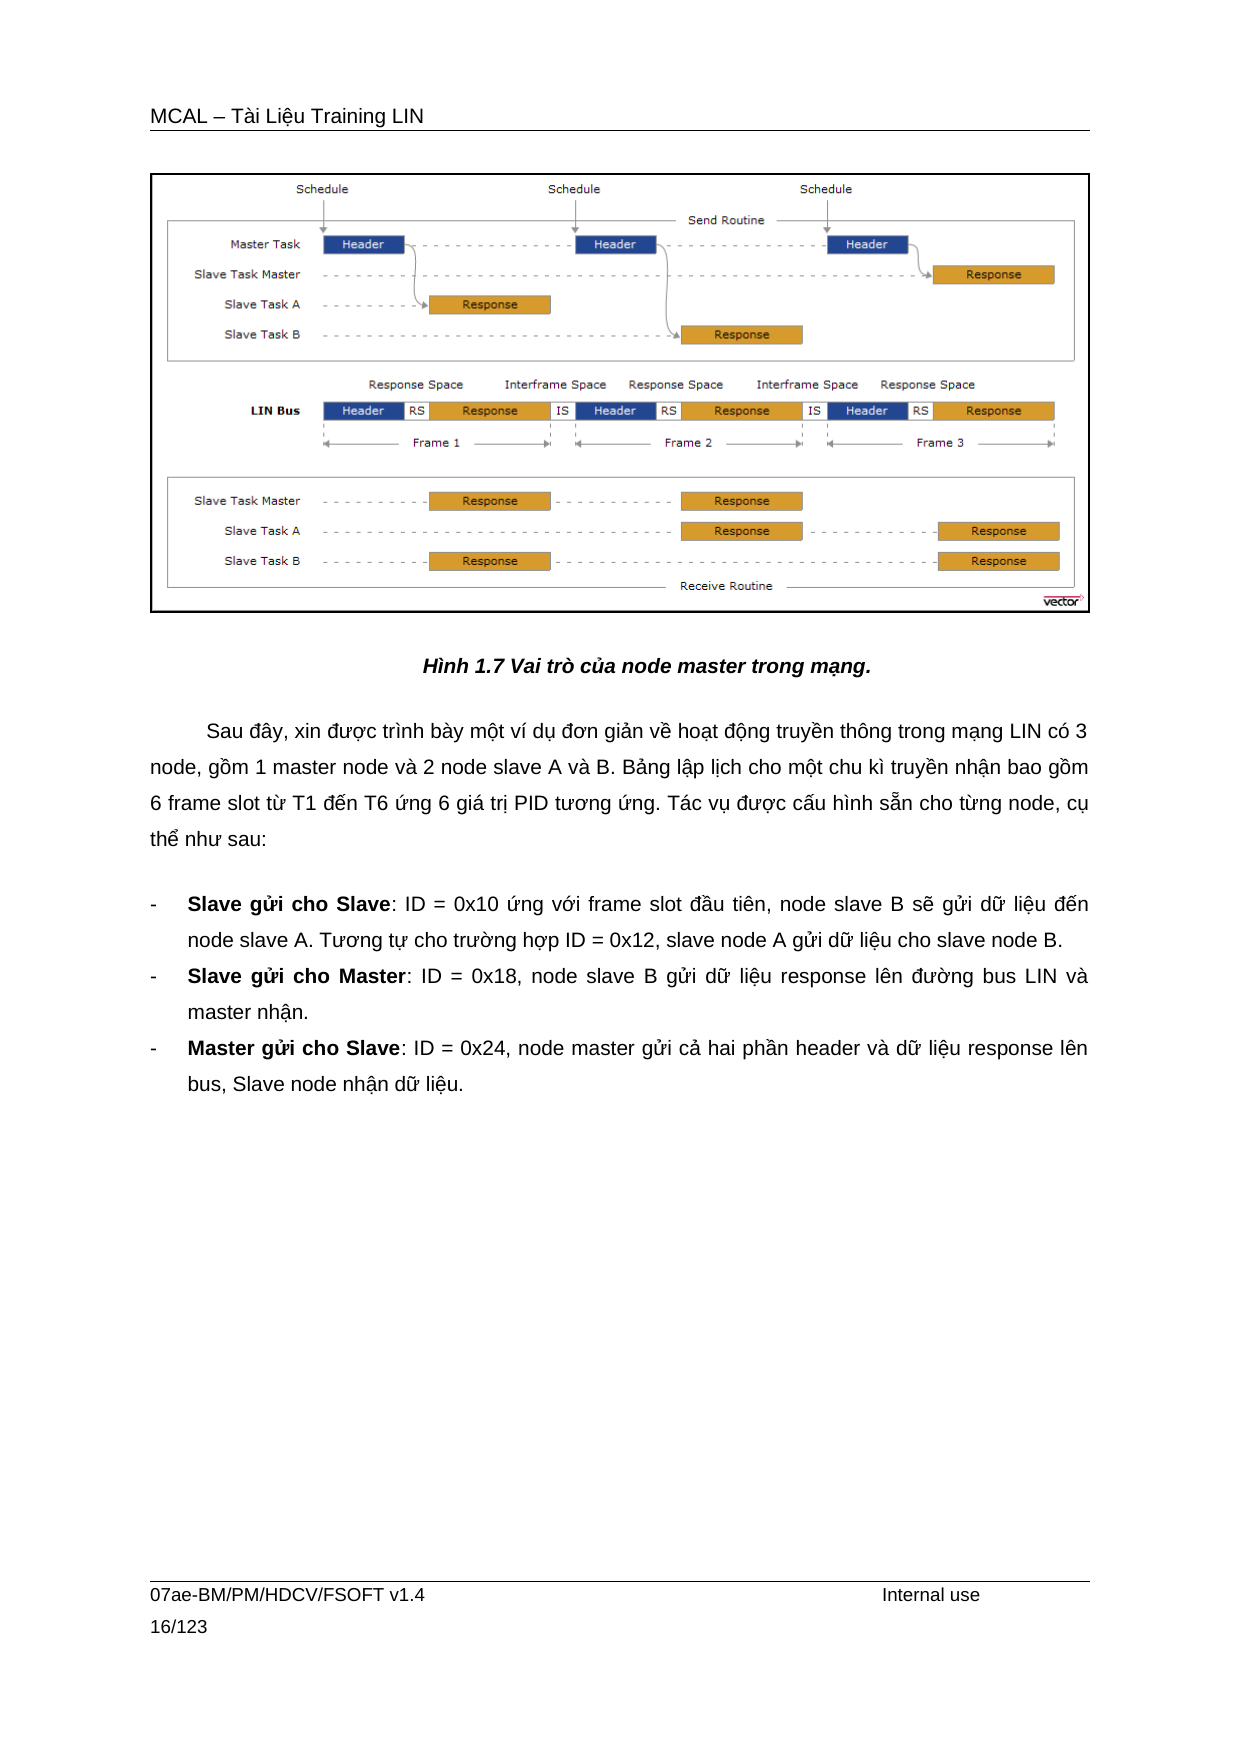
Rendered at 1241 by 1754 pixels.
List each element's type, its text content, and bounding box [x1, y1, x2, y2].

list Slave gửi cho Slave: ID = 0x10 ứng với frame slot đầu tiên, node slave B sẽ gửi dữ liệu đến node slave A. Tương tự cho trường hợp ID = 0x12, slave node A gửi dữ liệu cho slave node B. [150, 892, 1090, 952]
text Hình 1.7 Vai trò của node master trong mạng. [206, 654, 1090, 678]
list Master gửi cho Slave: ID = 0x24, node master gửi cả hai phần header và dữ liệu response lên bus, Slave node nhận dữ liệu. [150, 1036, 1090, 1096]
picture [152, 175, 1088, 611]
list Slave gửi cho Master: ID = 0x18, node slave B gửi dữ liệu response lên đường bus LIN và master nhận. [150, 964, 1090, 1024]
text Sau đây, xin được trình bày một ví dụ đơn giản về hoạt động truyền thông trong mạng LIN có 3 node, gồm 1 master node và 2 node slave A và B. Bảng lập lịch cho một chu kì truyền nhận bao gồm 6 frame slot từ T1 đến T6 ứng 6 giá trị PID tương ứng. Tác vụ được cấu hình sẵn cho từng node, cụ thể như sau: [150, 719, 1090, 851]
